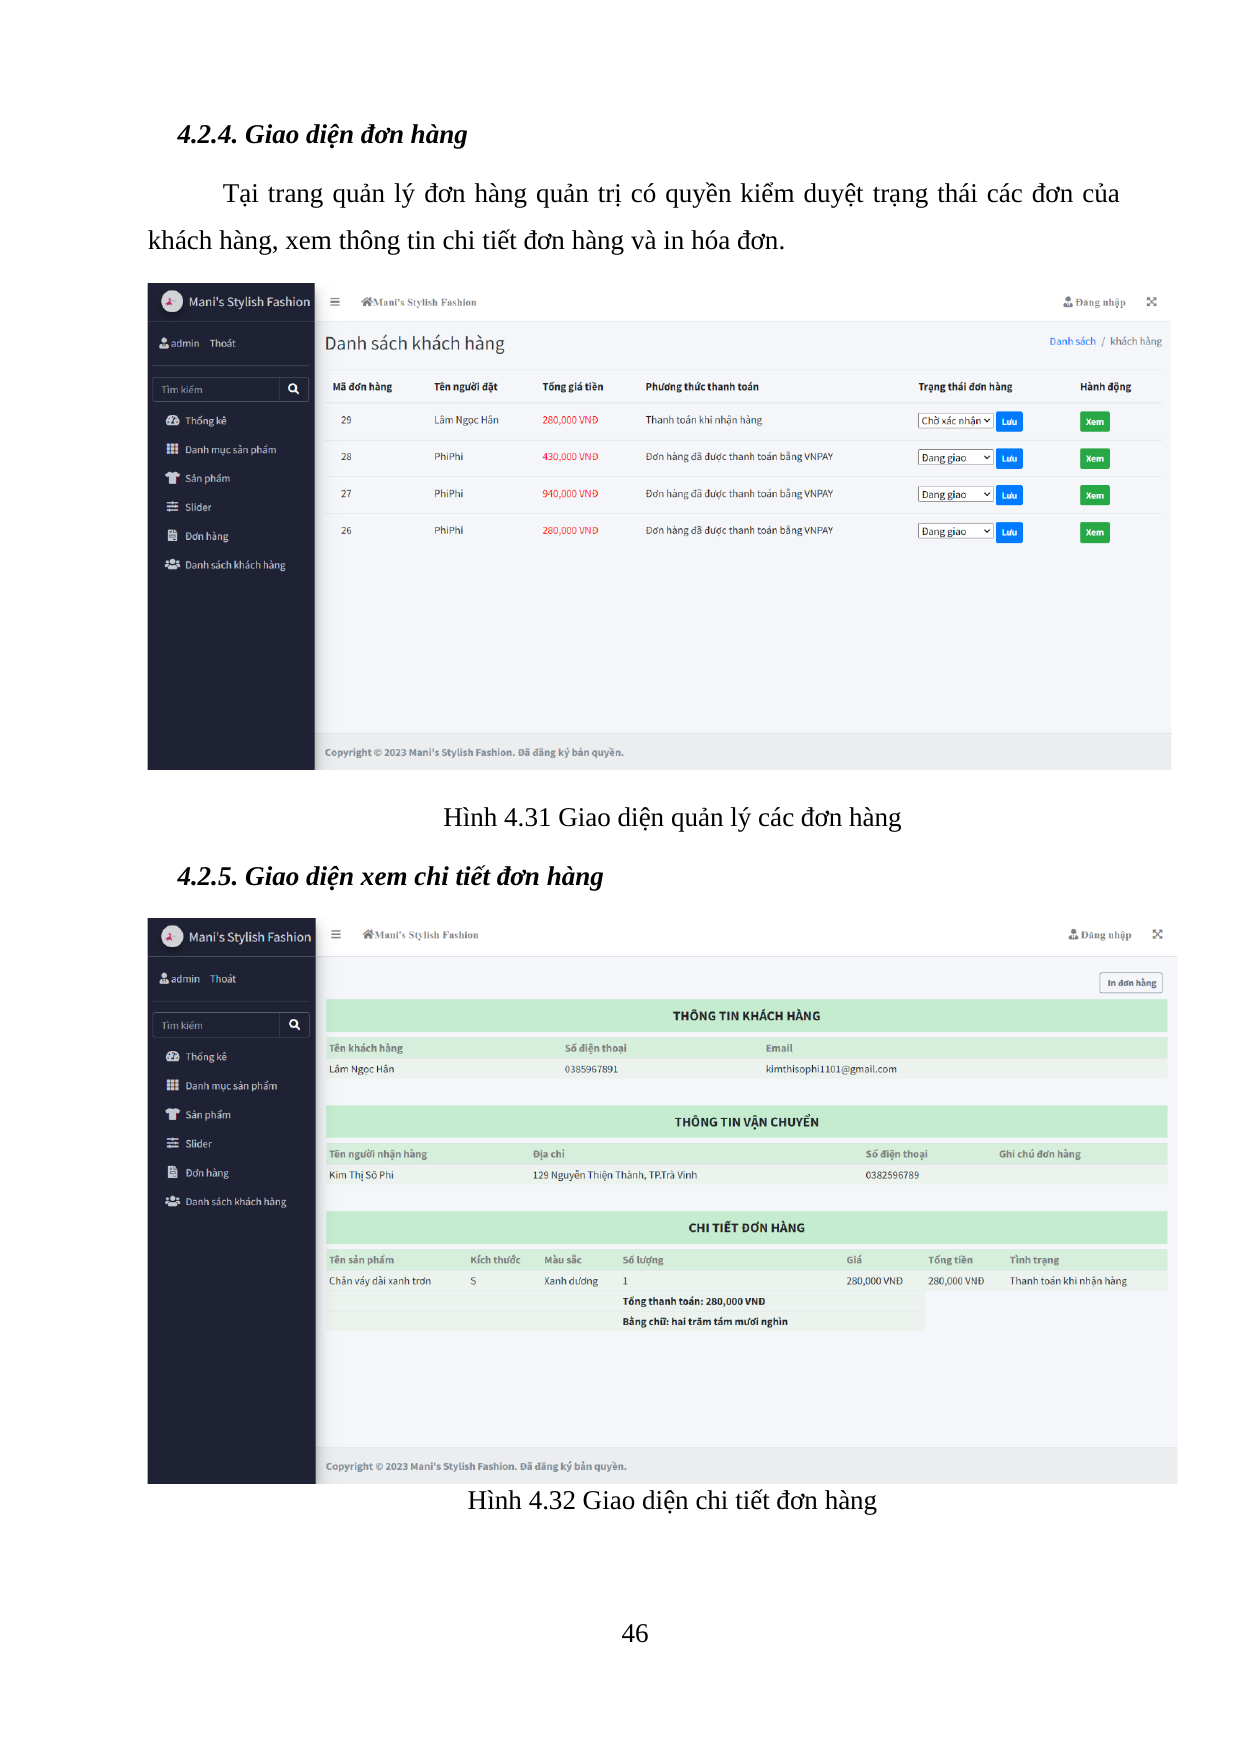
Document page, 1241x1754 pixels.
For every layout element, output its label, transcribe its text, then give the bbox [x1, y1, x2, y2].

text Tại trang quản lý đơn hàng quản trị có quyền kiểm duyệt trạng thái các đơn của khách hàng, xem thông tin chi tiết đơn hàng và in hóa đơn. [148, 177, 1122, 255]
subtitle Giao diện xem chi tiết đơn hàng [177, 860, 1122, 891]
picture [147, 283, 1172, 770]
picture [147, 918, 1178, 1484]
subtitle Giao diện đơn hàng [177, 118, 1122, 149]
